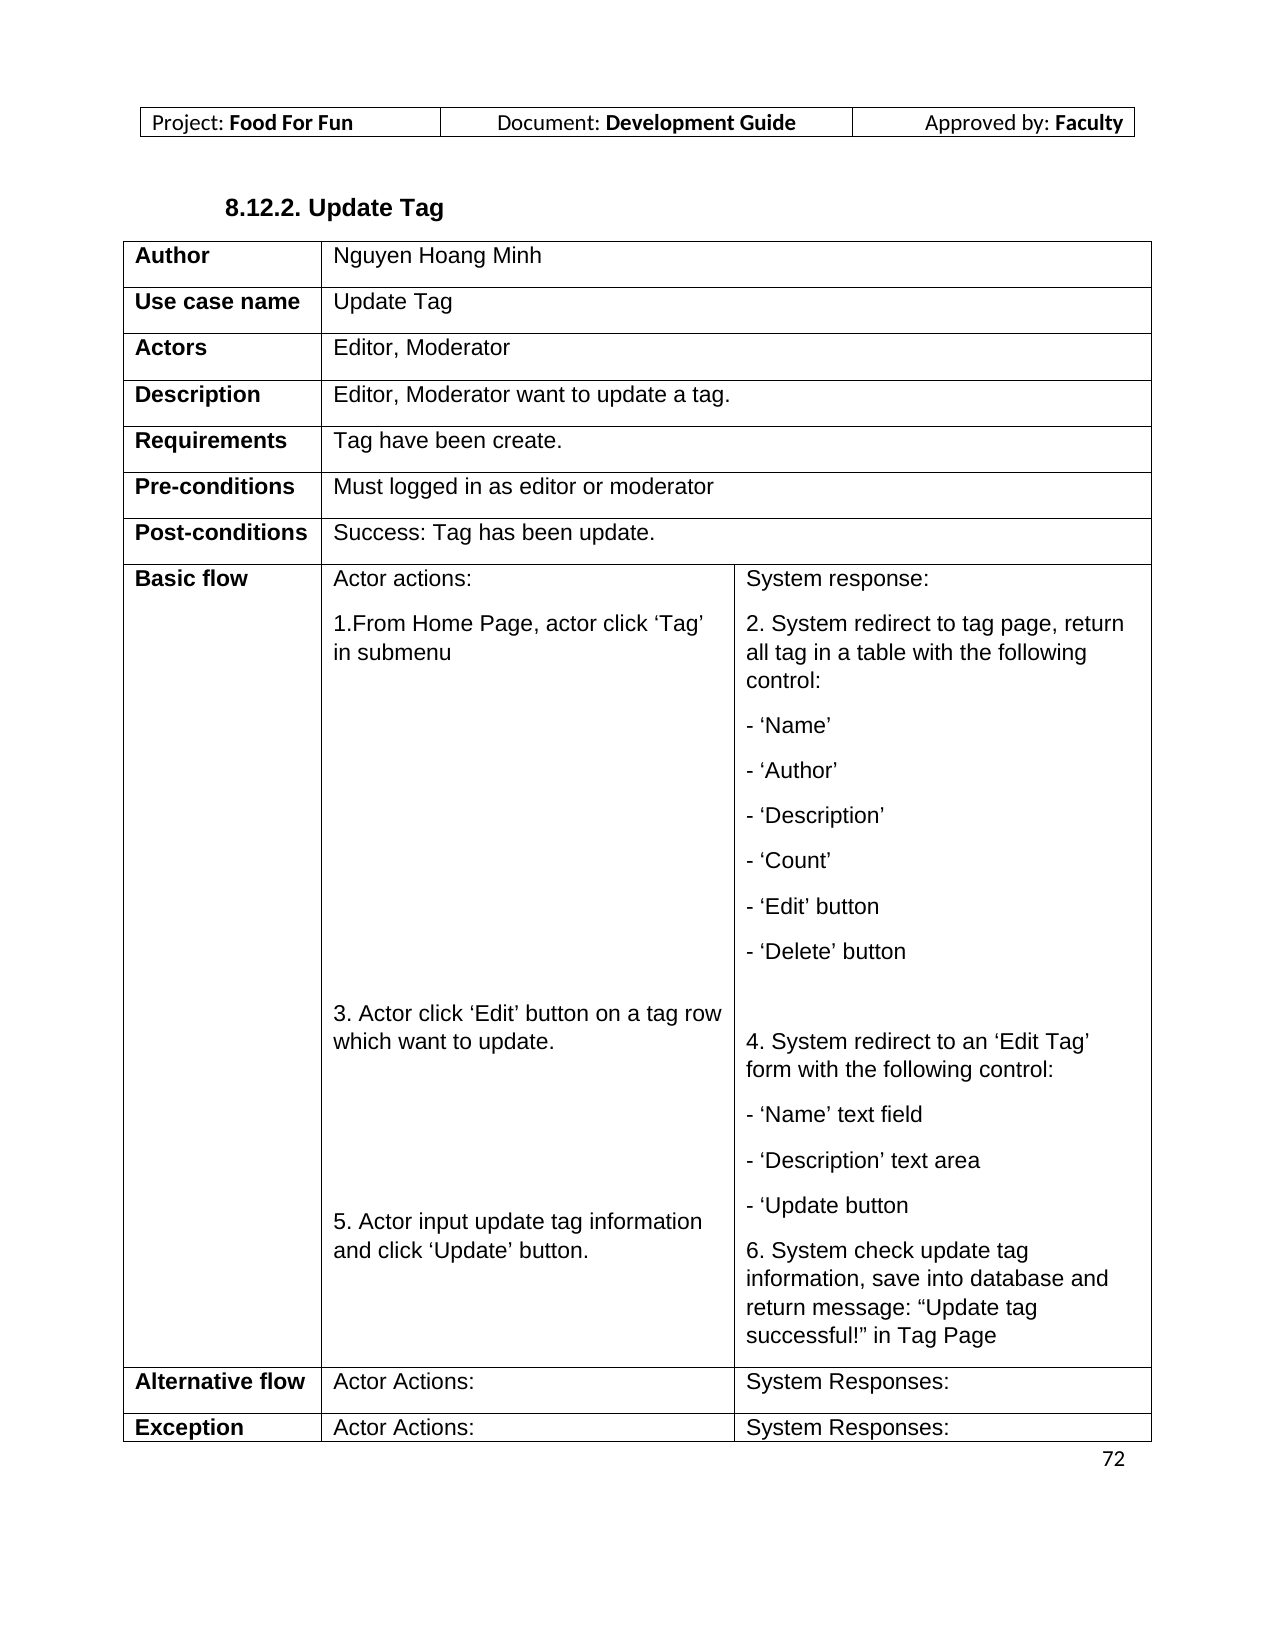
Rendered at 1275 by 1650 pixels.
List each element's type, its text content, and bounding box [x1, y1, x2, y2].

table_cell Basic flow [124, 565, 321, 1367]
table_cell Editor, Moderator want to update a tag. [322, 381, 1151, 426]
table_cell Post-conditions [124, 519, 321, 564]
table_cell Editor, Moderator [322, 334, 1151, 379]
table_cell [735, 1414, 1151, 1441]
table_cell Description [124, 381, 321, 426]
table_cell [322, 1414, 734, 1441]
table_header Author [124, 242, 321, 287]
table_cell Exception [124, 1414, 321, 1441]
table_cell System response: 2. System redirect to tag page, return all tag in a table with the following control: - ‘Name’ - ‘Author’ - ‘Description’ - ‘Count’ - ‘Edit’ button - ‘Delete’ button 4. System redirect to an ‘Edit Tag’ form with the following control: - ‘Name’ text field - ‘Description’ text area - ‘Update button 6. System check update tag information, save into database and return message: “Update tag successful!” in Tag Page [735, 565, 1151, 1367]
table_cell Success: Tag has been update. [322, 519, 1151, 564]
text 8.12.2. Update Tag [150, 193, 1125, 222]
table_cell Actor Actions: [322, 1368, 734, 1413]
table_cell Update Tag [322, 288, 1151, 333]
table_cell Alternative flow [124, 1368, 321, 1413]
table_header Nguyen Hoang Minh [322, 242, 1151, 287]
table_cell Actor actions: 1.From Home Page, actor click ‘Tag’ in submenu 3. Actor click ‘Edit’ button on a tag row which want to update. 5. Actor input update tag information and click ‘Update’ button. [322, 565, 734, 1367]
table_cell Tag have been create. [322, 427, 1151, 472]
table_cell Pre-conditions [124, 473, 321, 518]
table_cell Actors [124, 334, 321, 379]
table_cell Requirements [124, 427, 321, 472]
table_cell Use case name [124, 288, 321, 333]
table_cell System Responses: [735, 1368, 1151, 1413]
table_cell Must logged in as editor or moderator [322, 473, 1151, 518]
